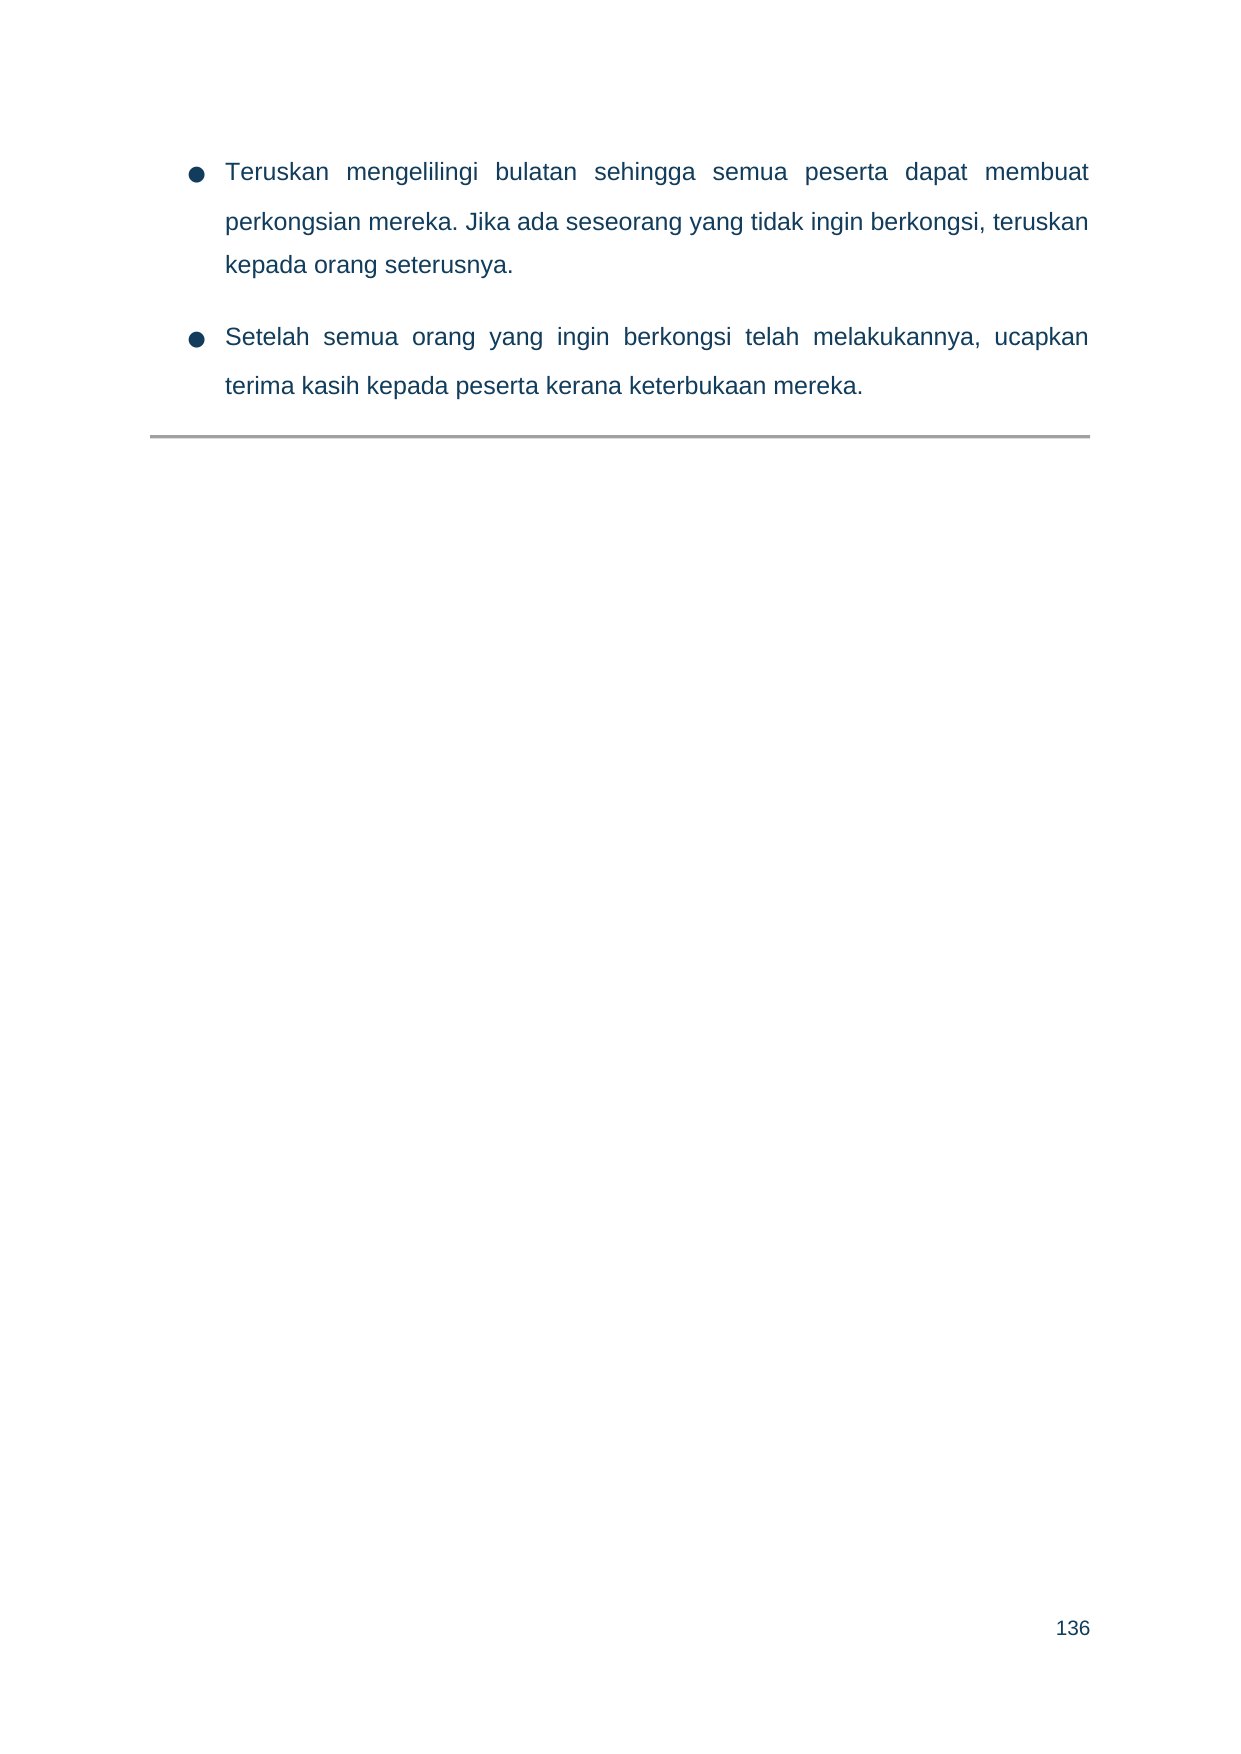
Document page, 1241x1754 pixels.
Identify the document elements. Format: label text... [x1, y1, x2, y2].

list Teruskan mengelilingi bulatan sehingga semua peserta dapat membuat perkongsian mereka. Jika ada seseorang yang tidak ingin berkongsi, teruskan kepada orang seterusnya. [187, 150, 1090, 279]
list Setelah semua orang yang ingin berkongsi telah melakukannya, ucapkan terima kasih kepada peserta kerana keterbukaan mereka. [187, 314, 1090, 400]
